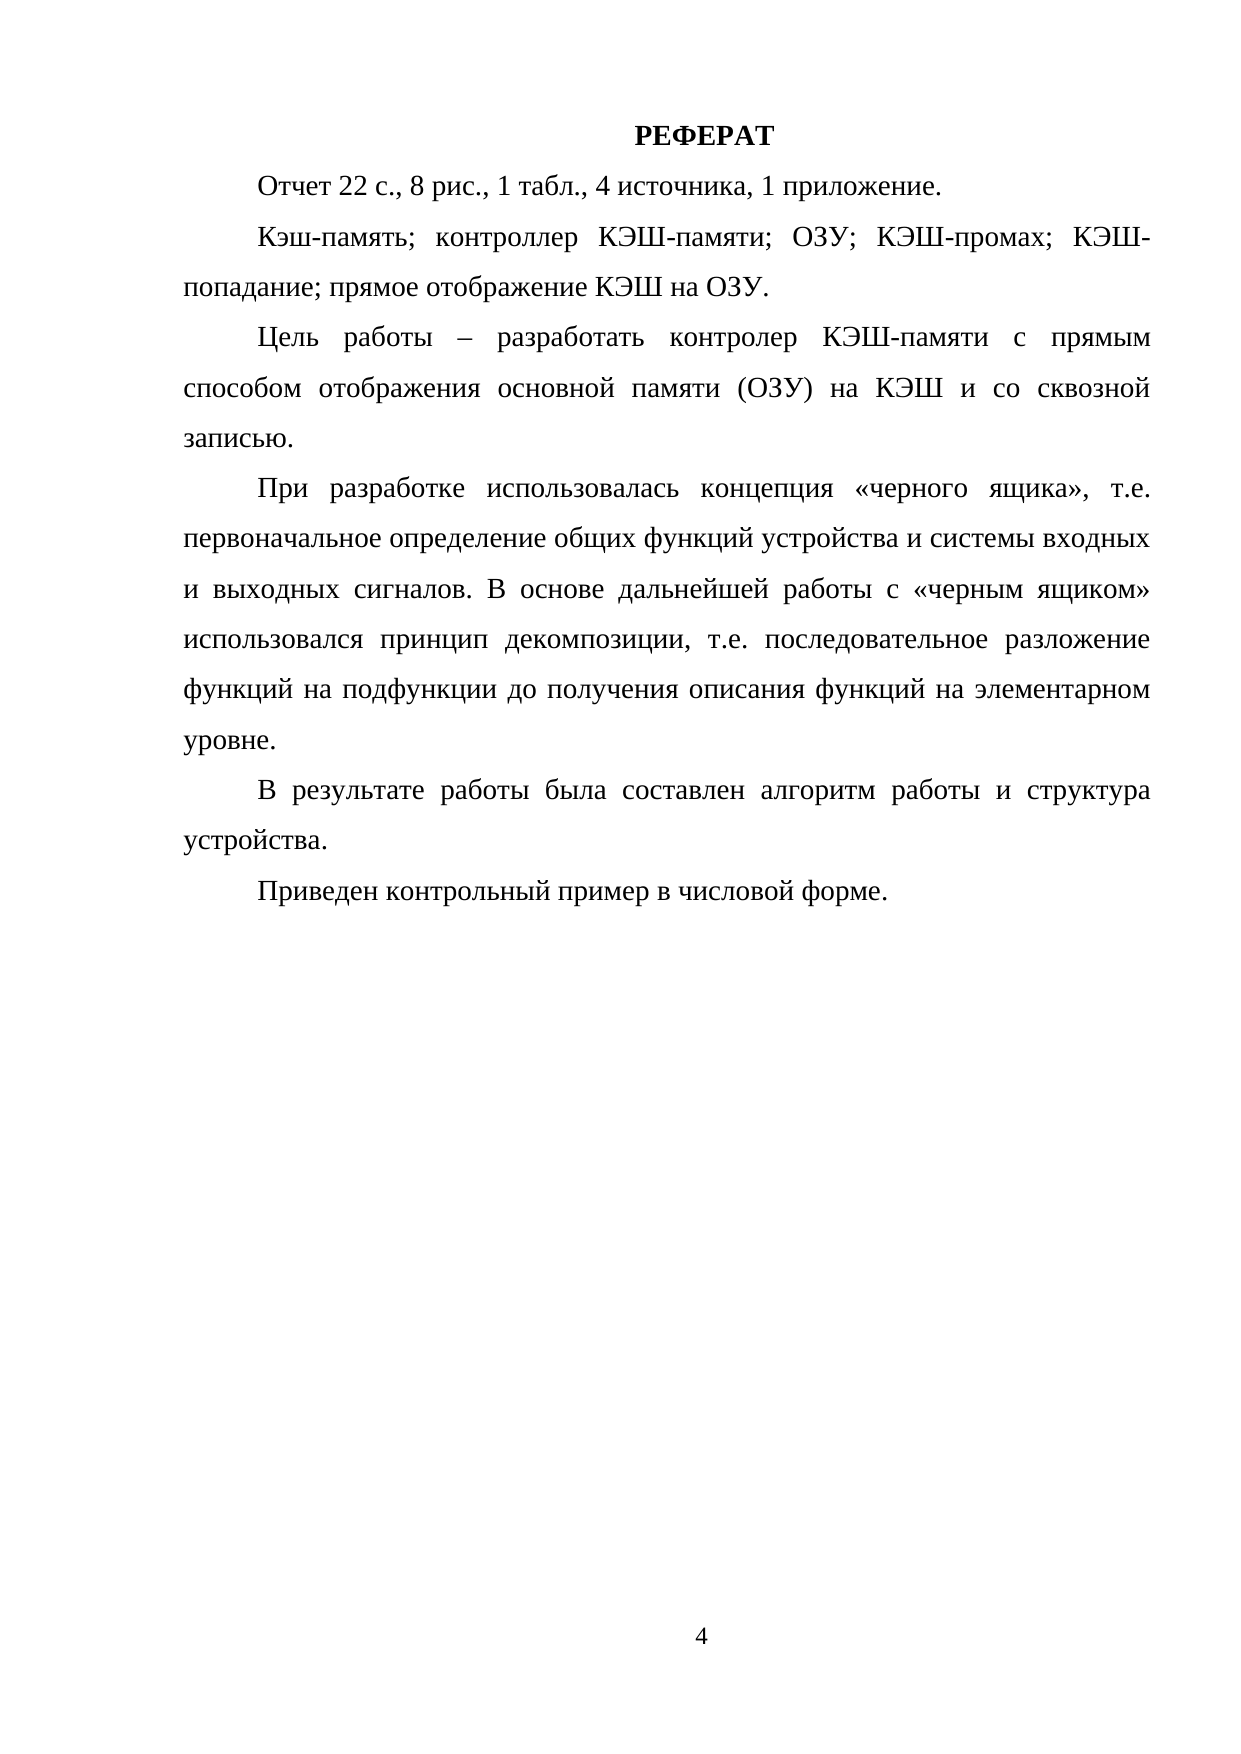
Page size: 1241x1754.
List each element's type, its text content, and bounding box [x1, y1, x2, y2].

text РЕФЕРАТ [183, 118, 1152, 152]
text Приведен контрольный пример в числовой форме. [183, 873, 1152, 906]
text Кэш-память; контроллер КЭШ-памяти; ОЗУ; КЭШ-промах; КЭШ-попадание; прямое отображение КЭШ на ОЗУ. [183, 219, 1152, 303]
text В результате работы была составлен алгоритм работы и структура устройства. [183, 772, 1152, 856]
text Отчет 22 с., 8 рис., 1 табл., 4 источника, 1 приложение. [183, 168, 1152, 202]
text Цель работы – разработать контролер КЭШ-памяти с прямым способом отображения основной памяти (ОЗУ) на КЭШ и со сквозной записью. [183, 319, 1152, 453]
text При разработке использовалась концепция «черного ящика», т.е. первоначальное определение общих функций устройства и системы входных и выходных сигналов. В основе дальнейшей работы с «черным ящиком» использовался принцип декомпозиции, т.е. последовательное разложение функций на подфункции до получения описания функций на элементарном уровне. [183, 470, 1152, 755]
